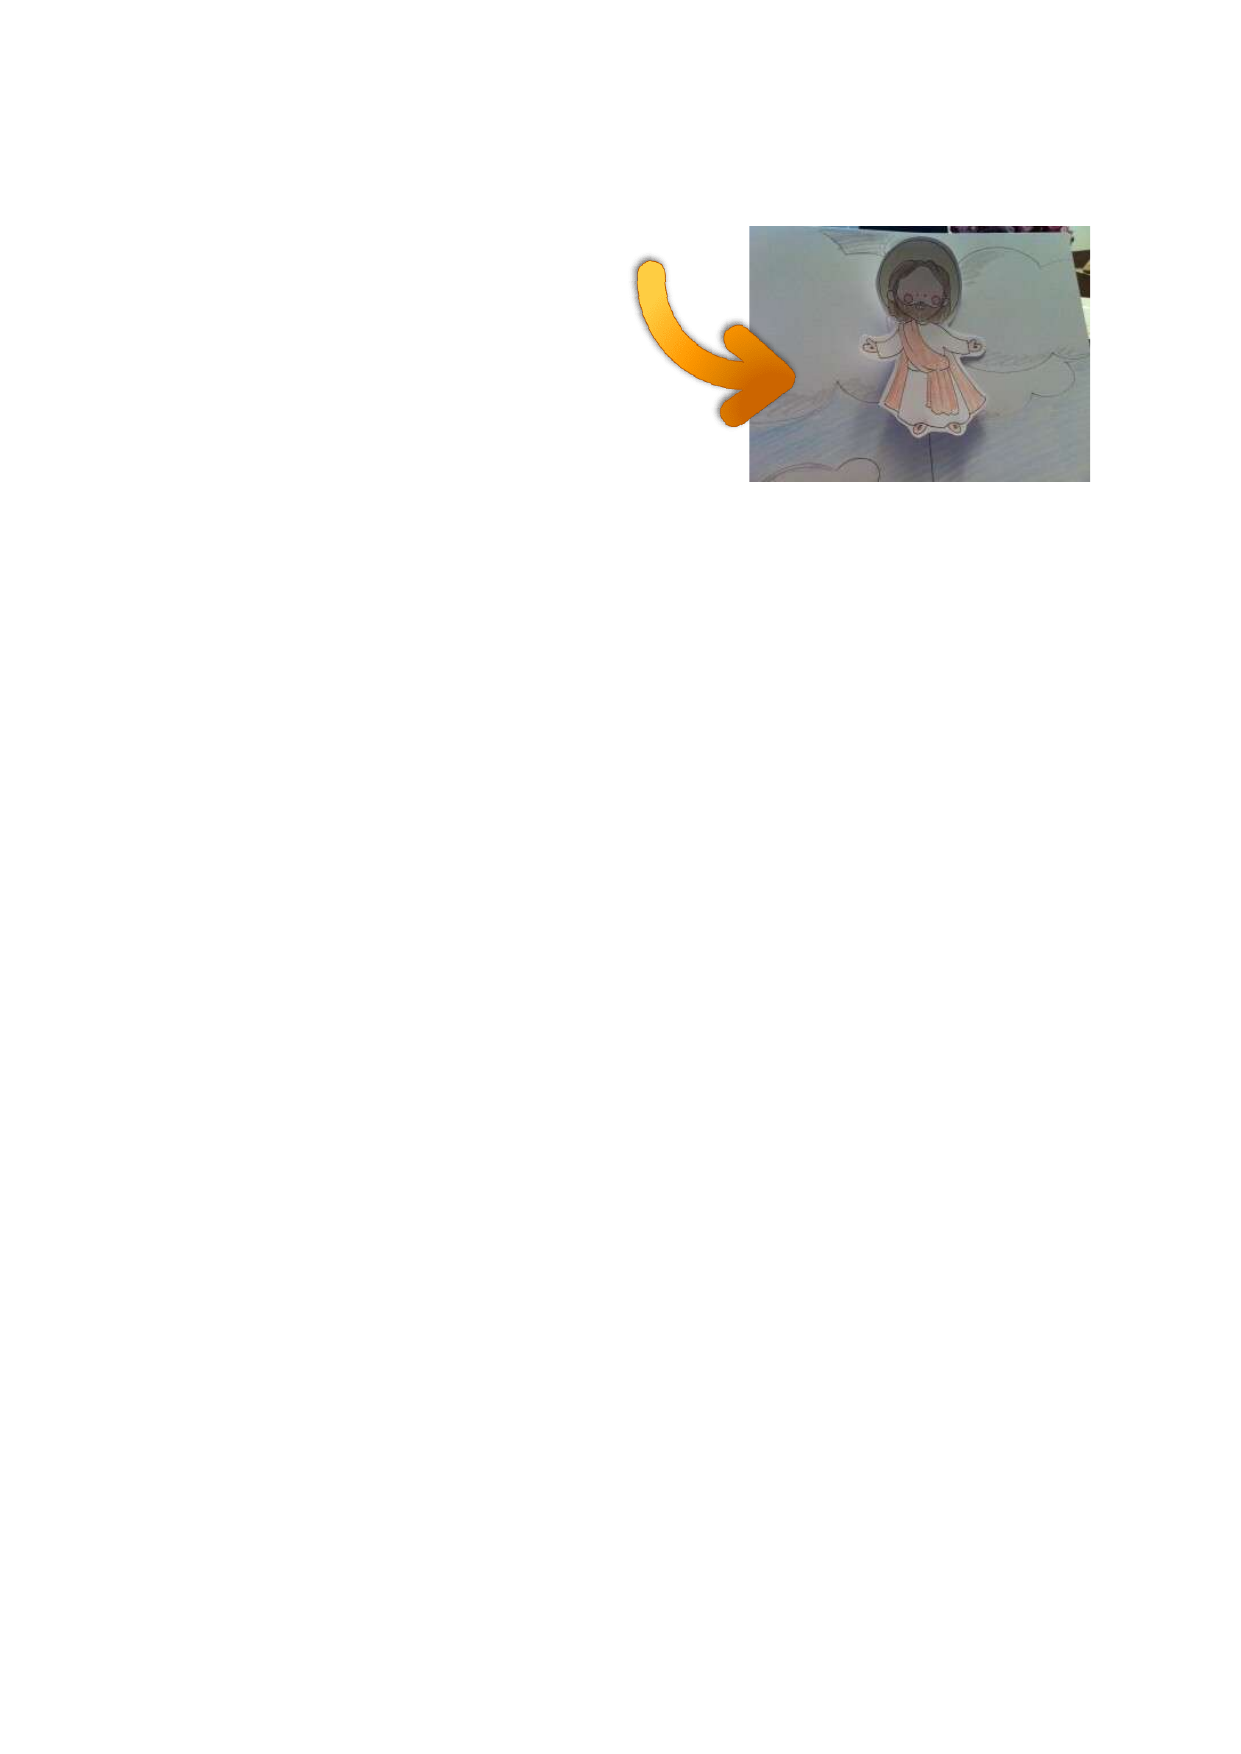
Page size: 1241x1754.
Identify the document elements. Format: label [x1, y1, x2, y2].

picture [615, 226, 1091, 482]
